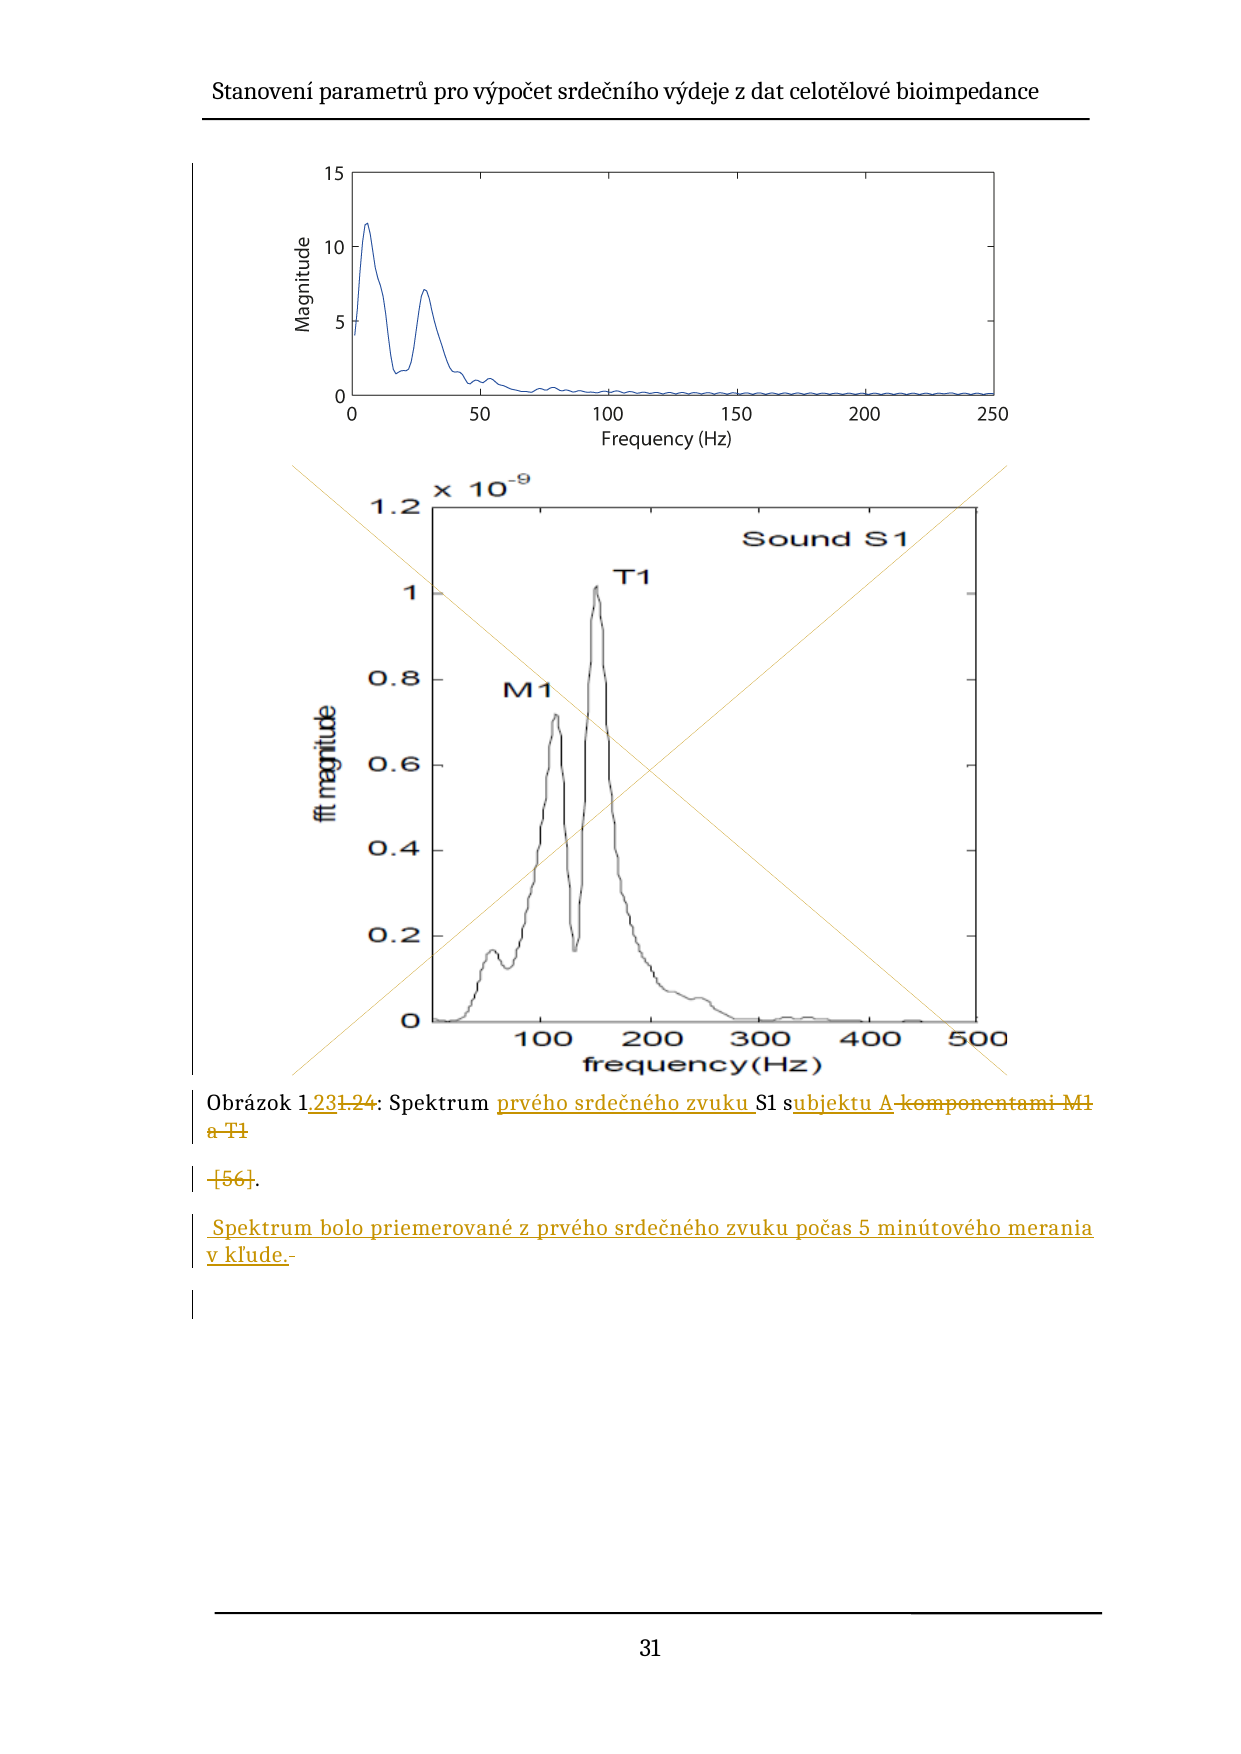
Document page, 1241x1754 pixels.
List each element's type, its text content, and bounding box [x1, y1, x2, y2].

text . [207, 1166, 1092, 1192]
picture [291, 162, 1009, 451]
text Obrázok 1: Spektrum S1 s [207, 1090, 1092, 1144]
